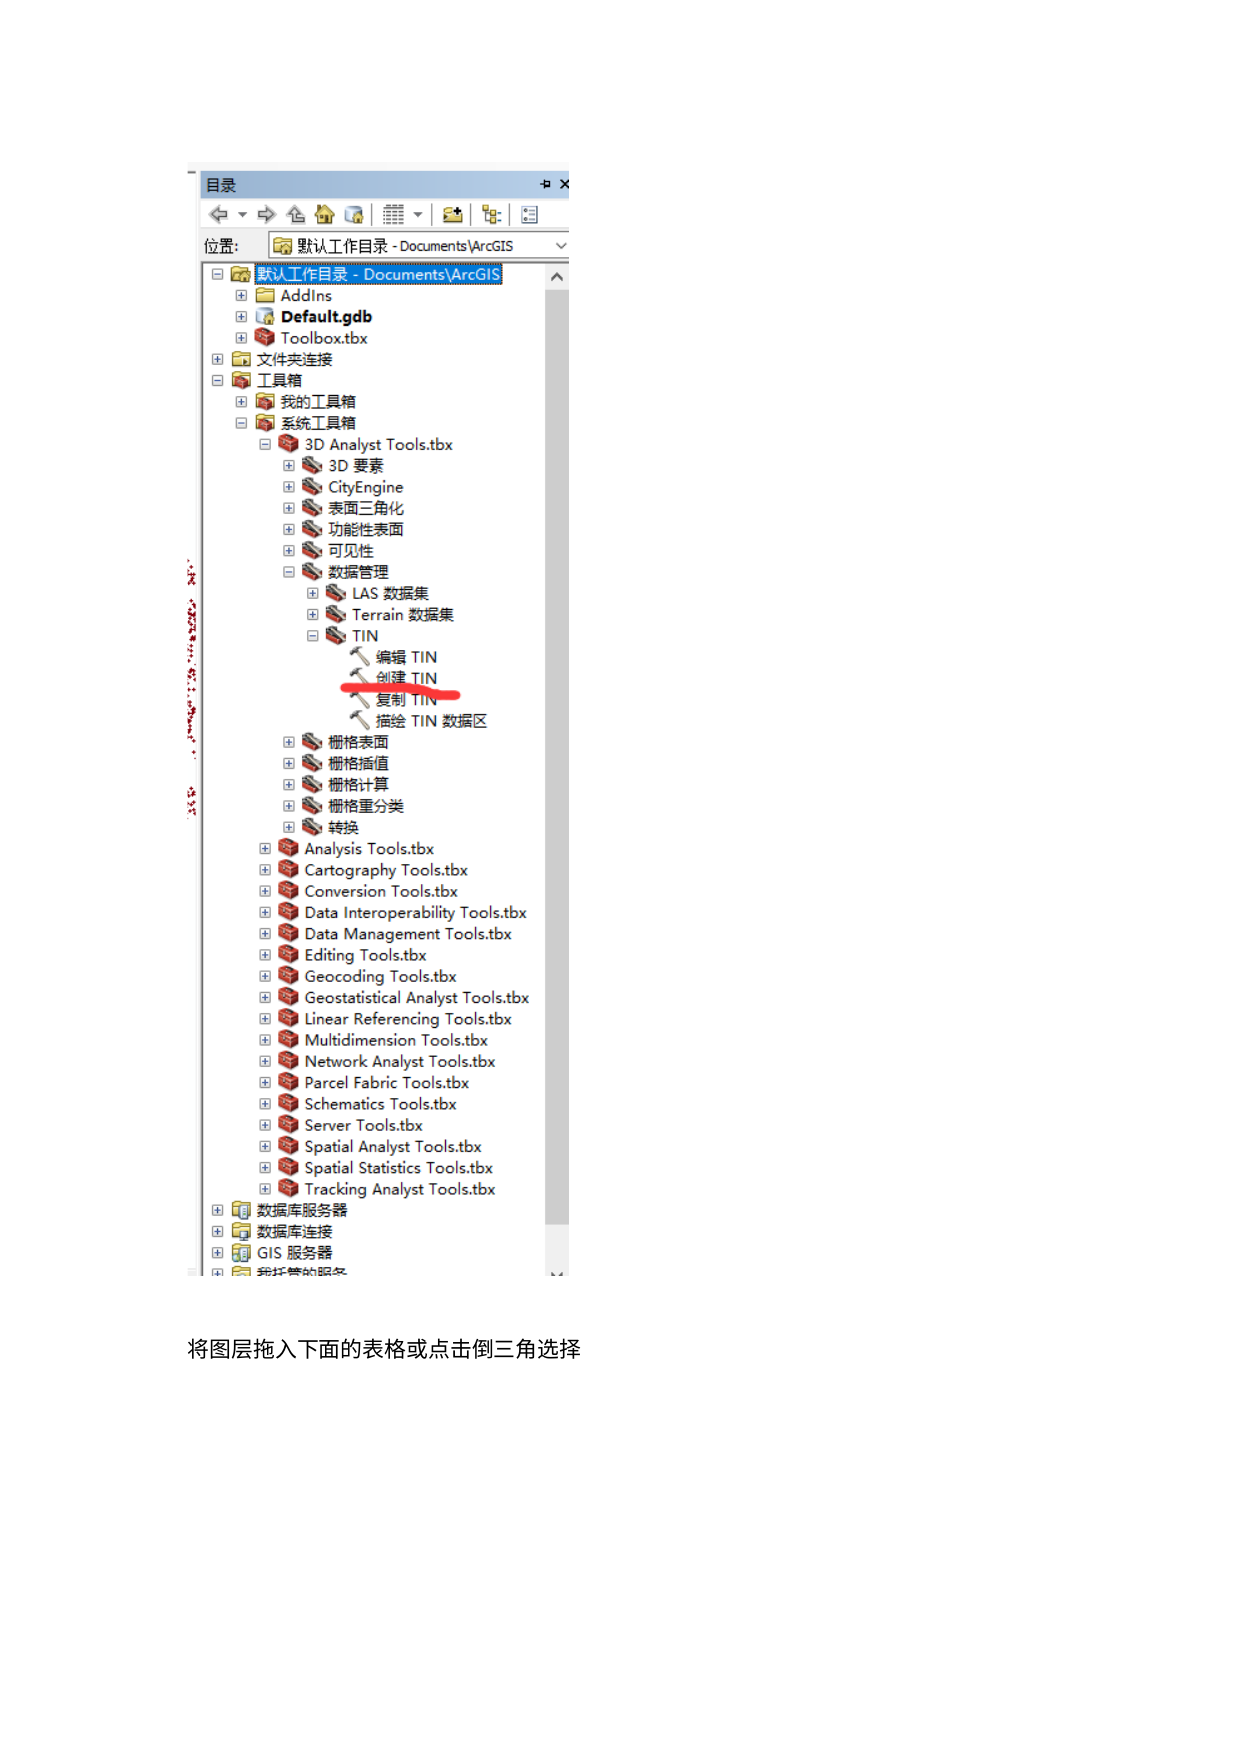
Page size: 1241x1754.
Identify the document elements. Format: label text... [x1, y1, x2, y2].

picture [187, 162, 569, 1276]
text 将图层拖入下面的表格或点击倒三角选择 [187, 1332, 1053, 1364]
